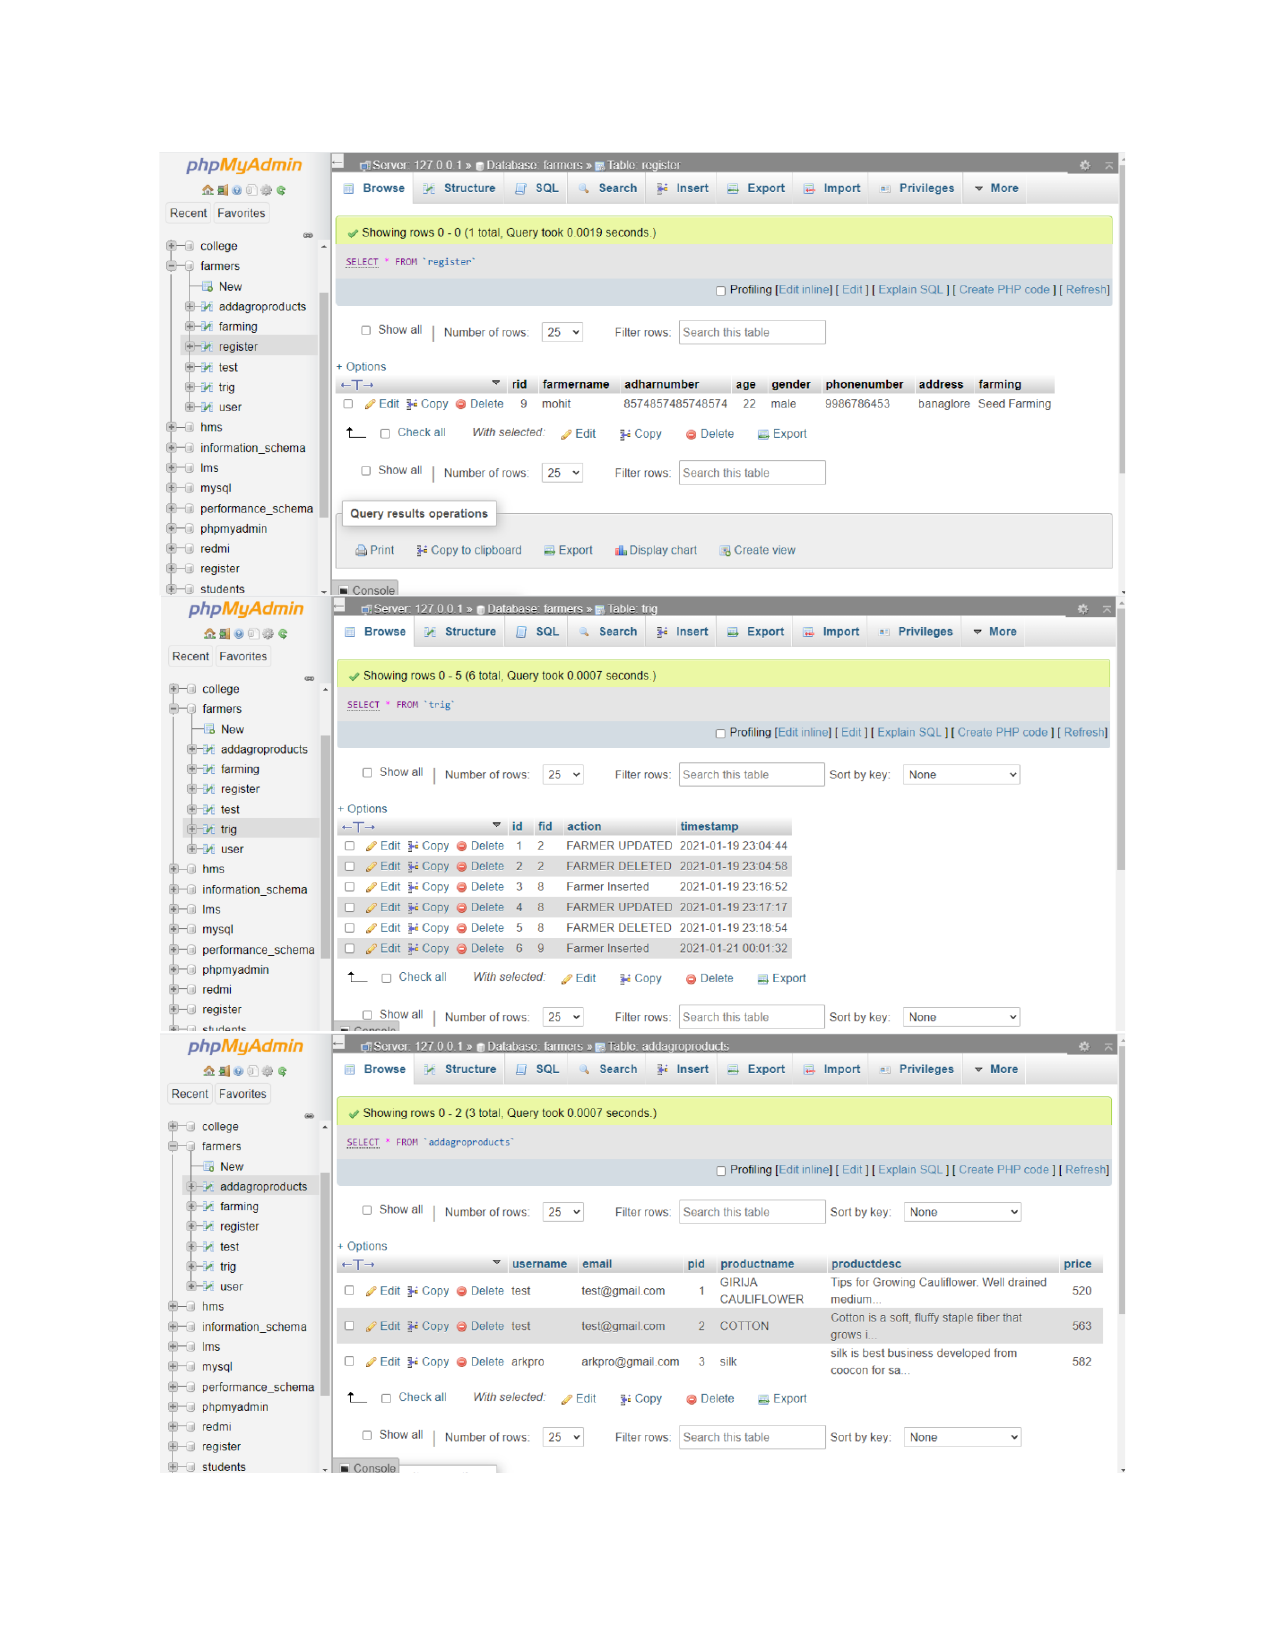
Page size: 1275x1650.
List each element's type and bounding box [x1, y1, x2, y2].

picture [159, 150, 1125, 1473]
